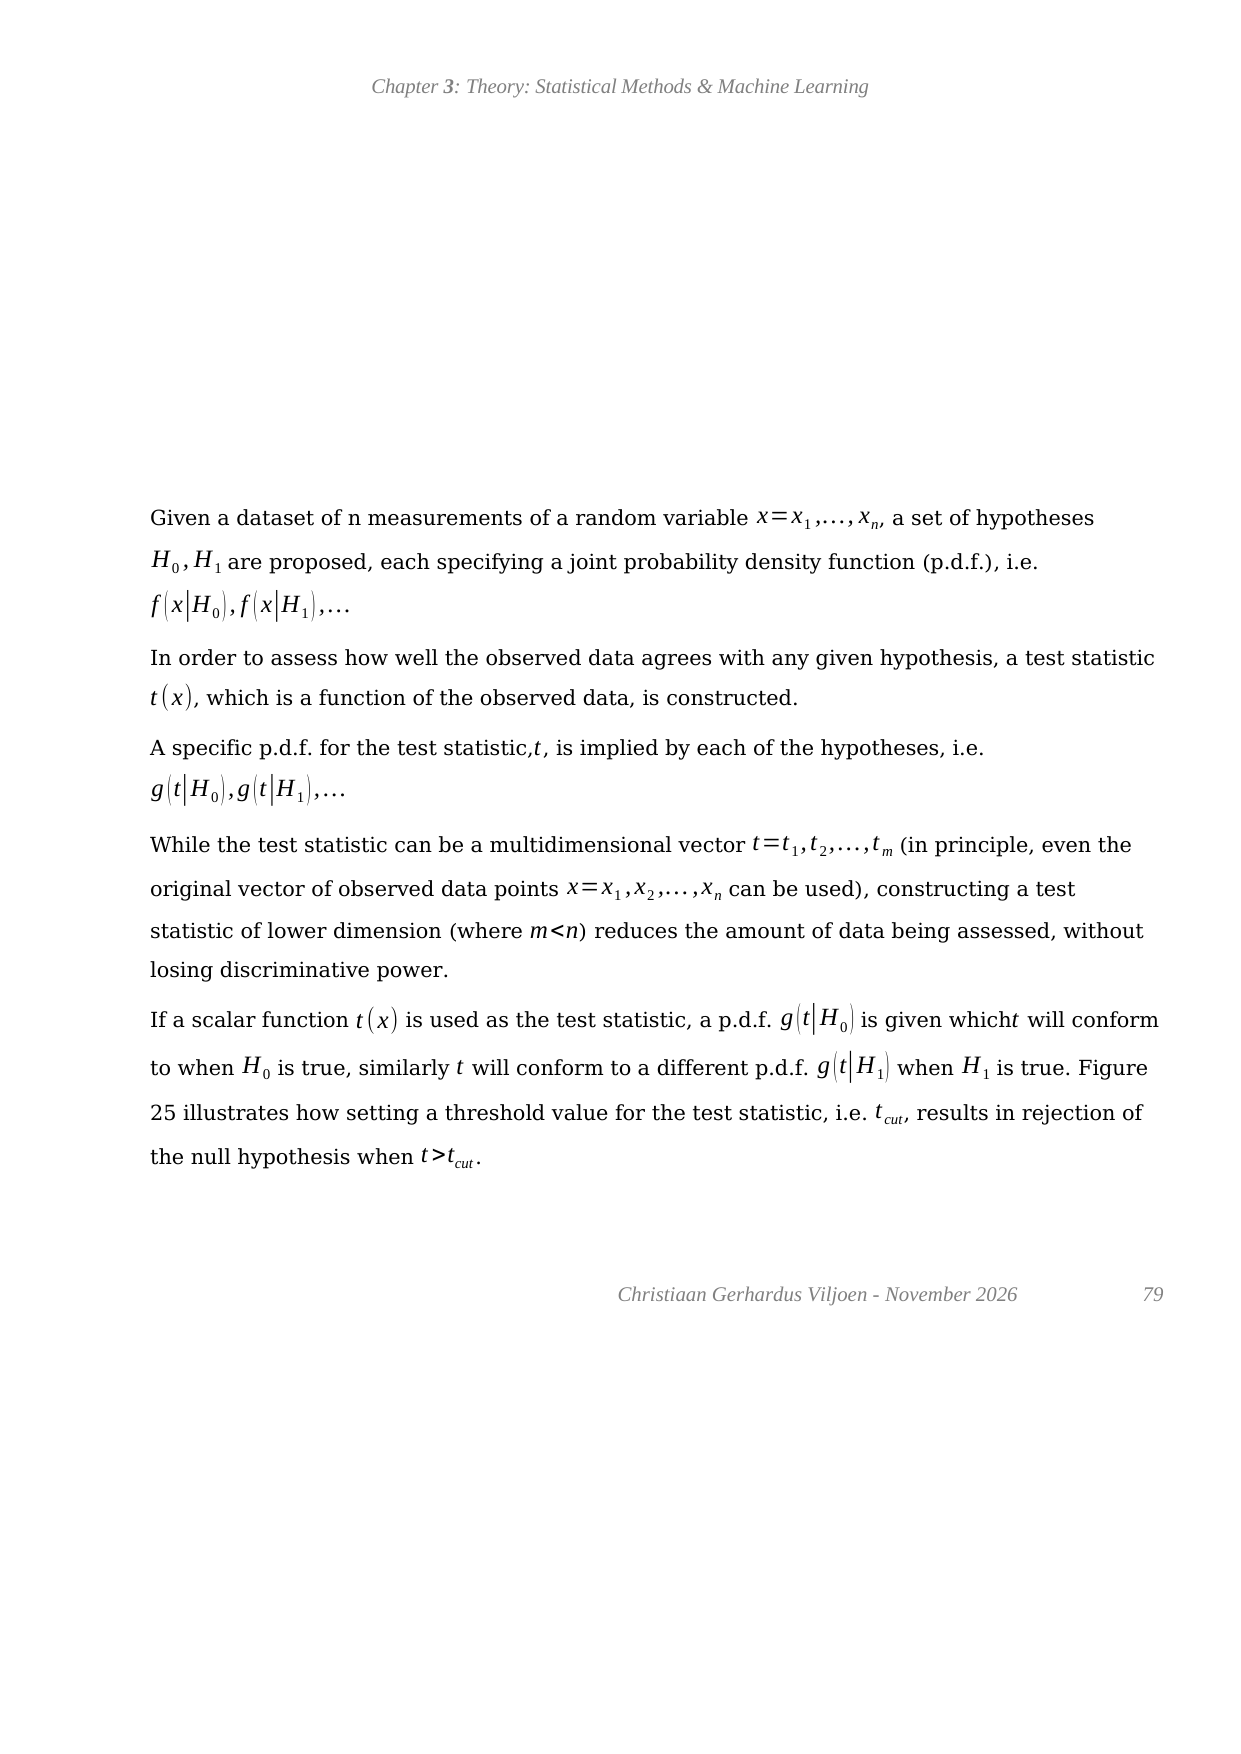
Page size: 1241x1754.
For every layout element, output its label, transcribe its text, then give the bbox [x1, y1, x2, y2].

text Given a dataset of n measurements of a random variable , a set of hypotheses are proposed, each specifying a joint probability density function (p.d.f.), i.e. [150, 502, 1165, 624]
text A specific p.d.f. for the test statistic,, is implied by each of the hypotheses, i.e. [150, 733, 1165, 808]
text If a scalar function is used as the test statistic, a p.d.f. is given which will conform to when is true, similarly will conform to a different p.d.f. when is true. Figure 20 illustrates how setting a threshold value for the test statistic, i.e. , results in rejection of the null hypothesis when . [150, 1002, 1165, 1172]
text While the test statistic can be a multidimensional vector (in principle, even the original vector of observed data points can be used), constructing a test statistic of lower dimension (where ) reduces the amount of data being assessed, without losing discriminative power. [150, 829, 1165, 982]
text In order to assess how well the observed data agrees with any given hypothesis, a test statistic , which is a function of the observed data, is constructed. [150, 645, 1165, 712]
